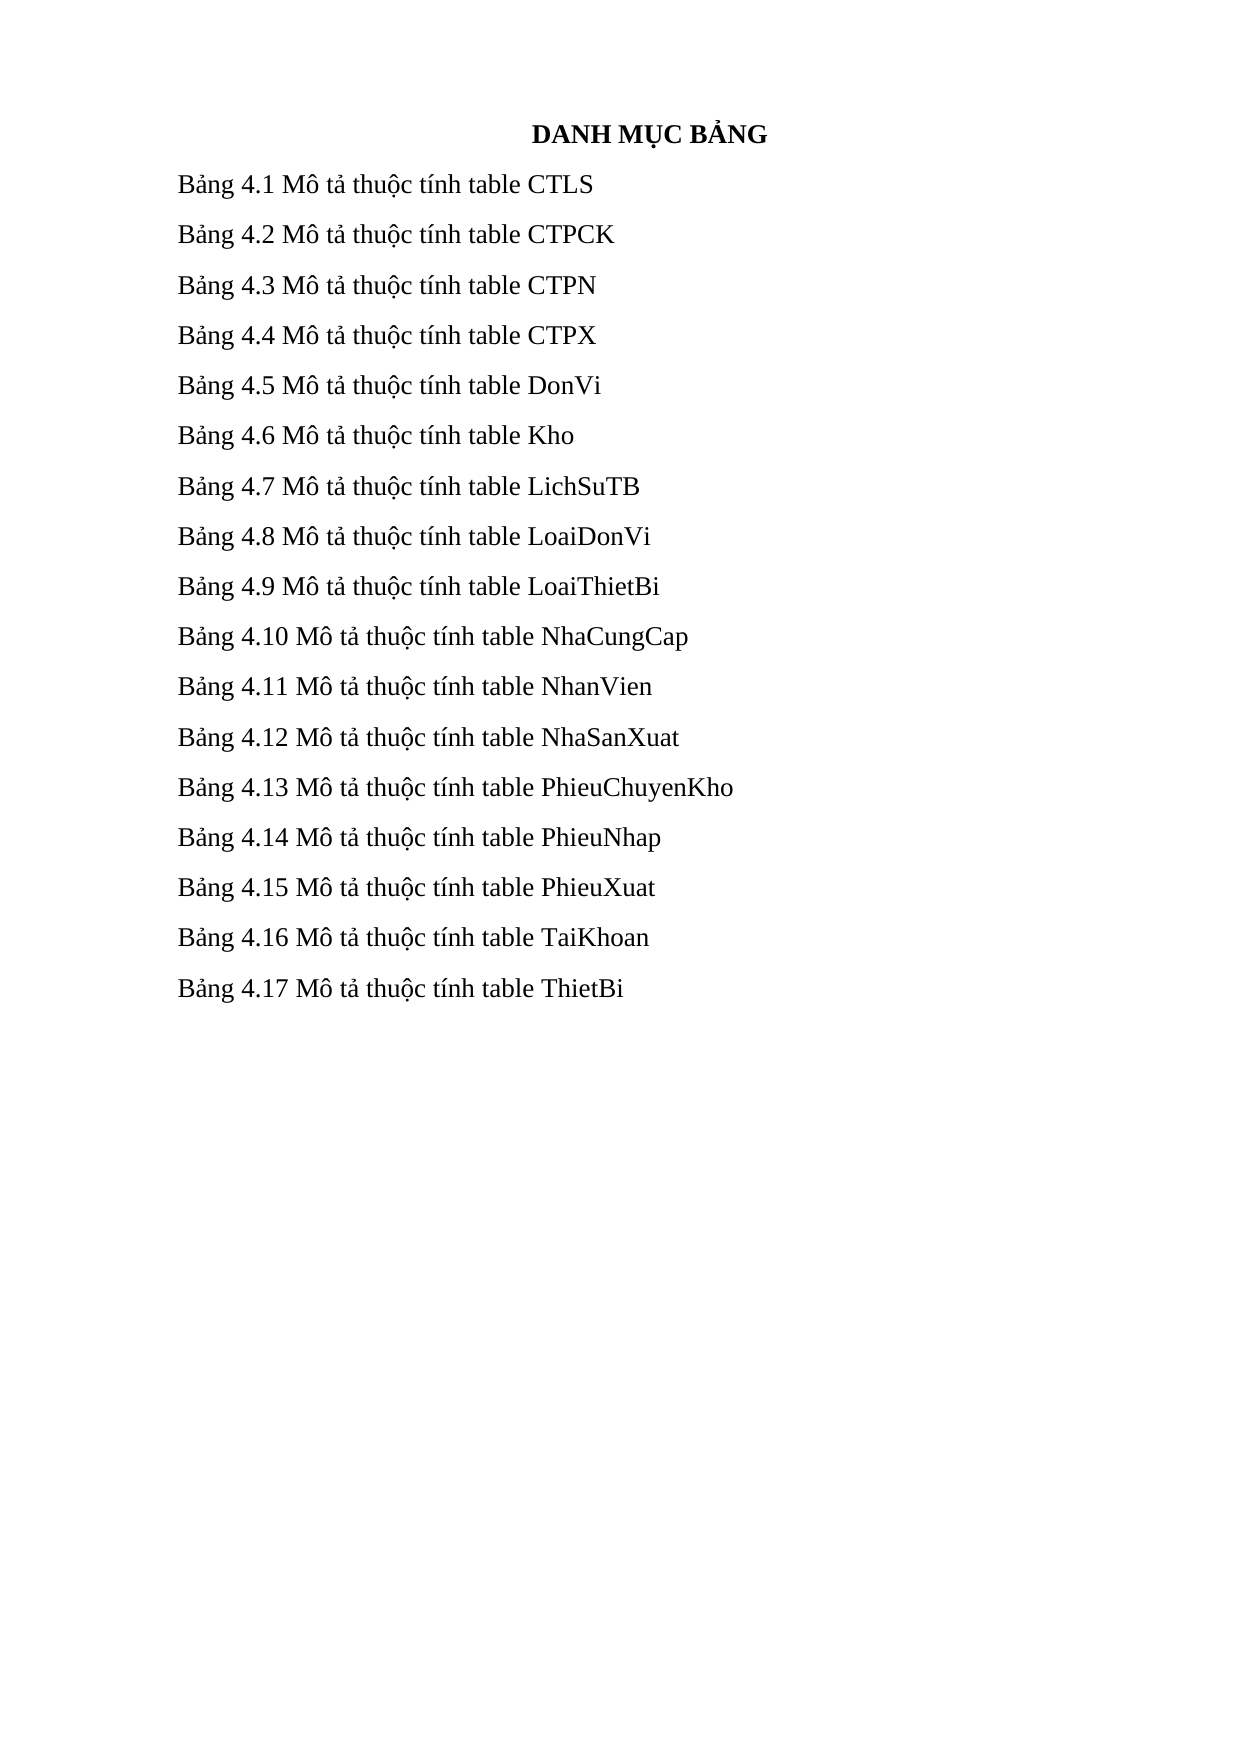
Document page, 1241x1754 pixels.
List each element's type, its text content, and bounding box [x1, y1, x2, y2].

text DANH MỤC BẢNG [177, 118, 1122, 149]
text Bảng 4.10 Mô tả thuộc tính table NhaCungCap [177, 620, 1122, 651]
text Bảng 4.17 Mô tả thuộc tính table ThietBi [177, 972, 1122, 1003]
text Bảng 4.7 Mô tả thuộc tính table LichSuTB [177, 469, 1122, 501]
text Bảng 4.1 Mô tả thuộc tính table CTLS [177, 168, 1122, 199]
text Bảng 4.15 Mô tả thuộc tính table PhieuXuat [177, 871, 1122, 902]
text Bảng 4.12 Mô tả thuộc tính table NhaSanXuat [177, 721, 1122, 752]
text Bảng 4.9 Mô tả thuộc tính table LoaiThietBi [177, 570, 1122, 601]
text Bảng 4.14 Mô tả thuộc tính table PhieuNhap [177, 821, 1122, 852]
text Bảng 4.13 Mô tả thuộc tính table PhieuChuyenKho [177, 771, 1122, 802]
text Bảng 4.3 Mô tả thuộc tính table CTPN [177, 269, 1122, 300]
text Bảng 4.2 Mô tả thuộc tính table CTPCK [177, 218, 1122, 250]
text Bảng 4.8 Mô tả thuộc tính table LoaiDonVi [177, 520, 1122, 551]
text Bảng 4.4 Mô tả thuộc tính table CTPX [177, 319, 1122, 350]
text Bảng 4.16 Mô tả thuộc tính table TaiKhoan [177, 921, 1122, 953]
text Bảng 4.11 Mô tả thuộc tính table NhanVien [177, 670, 1122, 702]
text Bảng 4.5 Mô tả thuộc tính table DonVi [177, 369, 1122, 400]
text Bảng 4.6 Mô tả thuộc tính table Kho [177, 419, 1122, 451]
